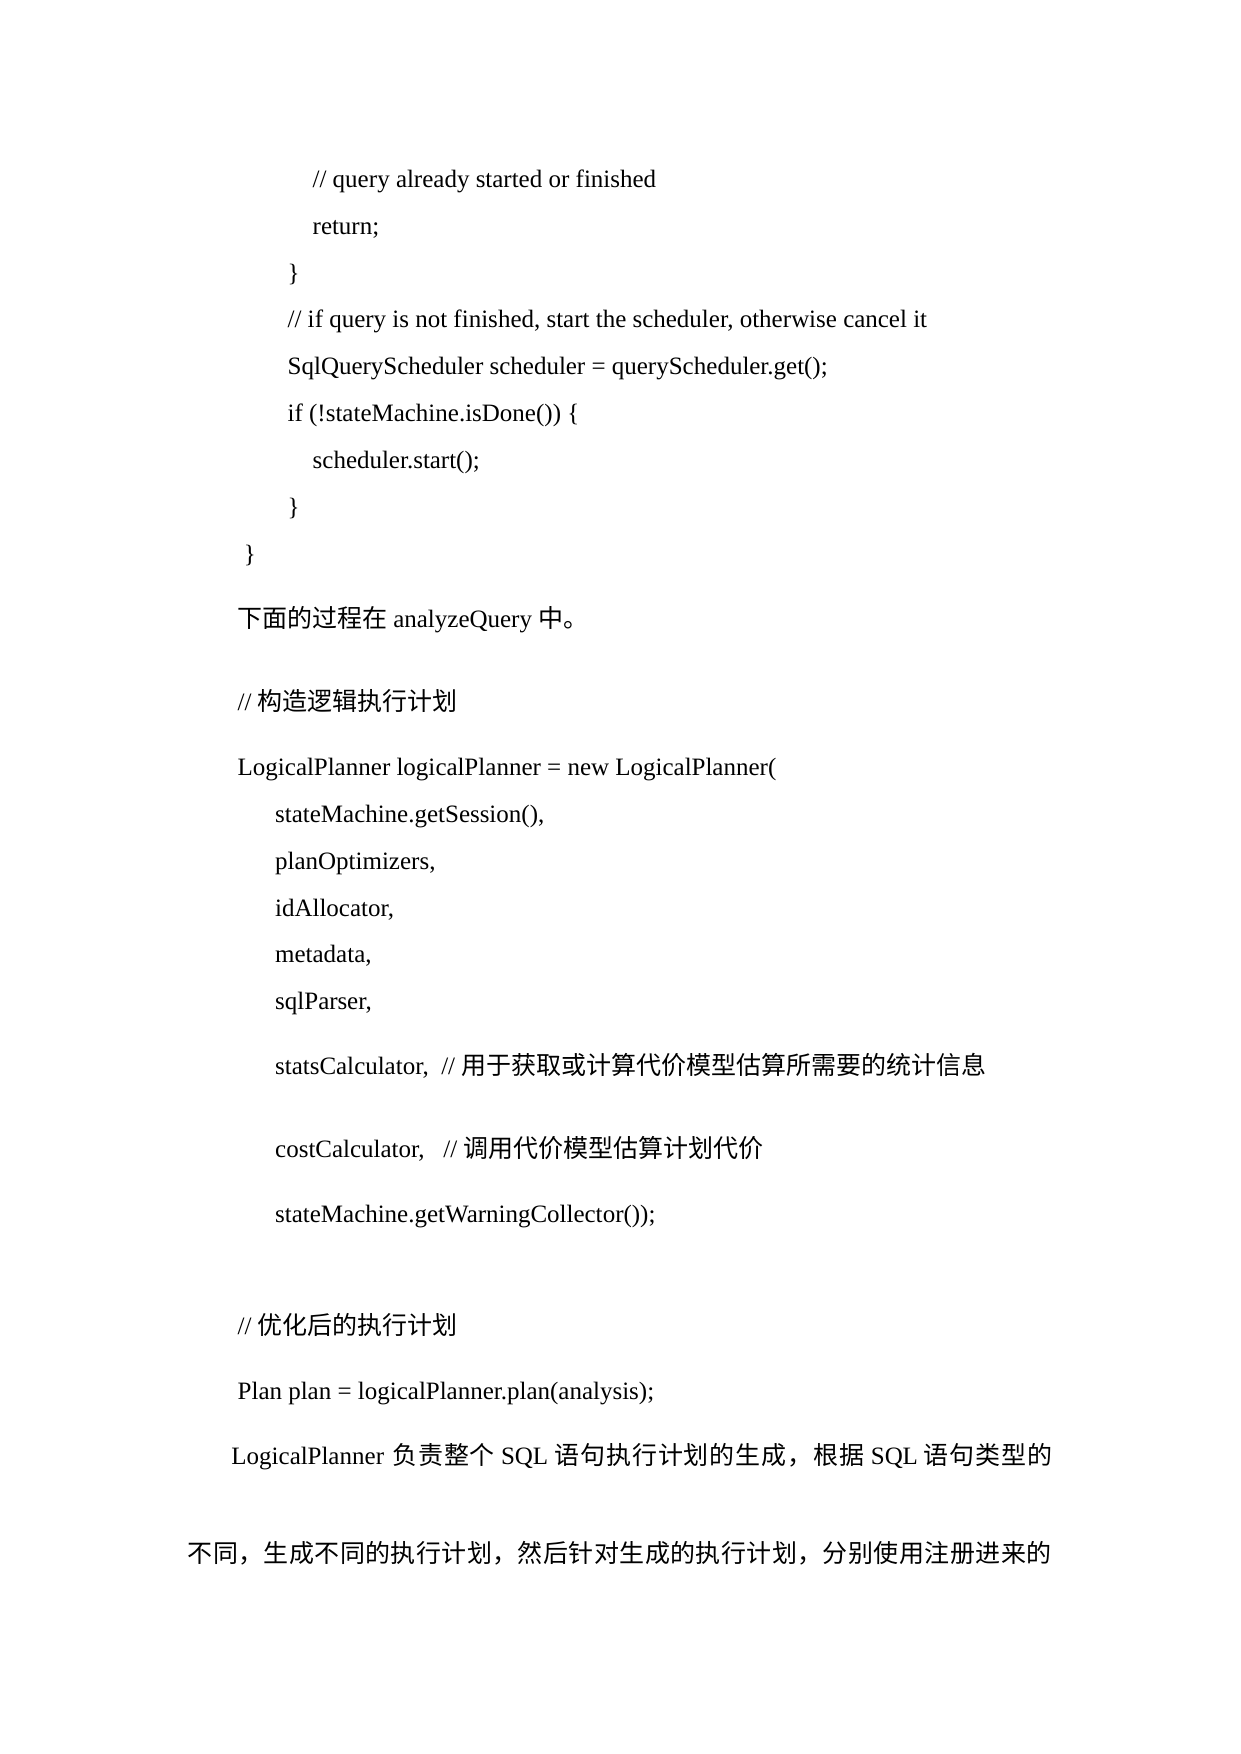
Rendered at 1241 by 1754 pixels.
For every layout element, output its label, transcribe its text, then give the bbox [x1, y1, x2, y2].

text // query already started or finished [237, 162, 1053, 194]
text planOptimizers, [237, 844, 1053, 876]
text SqlQueryScheduler scheduler = queryScheduler.get(); [237, 349, 1053, 382]
text idAllocator, [237, 891, 1053, 923]
text LogicalPlanner logicalPlanner = new LogicalPlanner( [237, 750, 1053, 783]
text 下面的过程在 analyzeQuery 中。 [237, 584, 1053, 649]
text metadata, [237, 938, 1053, 970]
text return; [237, 209, 1053, 241]
text sqlParser, [237, 984, 1053, 1017]
text // 优化后的执行计划 [237, 1291, 1053, 1356]
text // 构造逻辑执行计划 [237, 667, 1053, 732]
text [187, 1421, 1053, 1584]
text stateMachine.getSession(), [237, 797, 1053, 829]
text } [237, 537, 1053, 569]
text // if query is not finished, start the scheduler, otherwise cancel it [237, 303, 1053, 335]
text stateMachine.getWarningCollector()); [237, 1198, 1053, 1230]
text scheduler.start(); [237, 443, 1053, 476]
text costCalculator, // 调用代价模型估算计划代价 [237, 1114, 1053, 1179]
text } [237, 256, 1053, 288]
text if (!stateMachine.isDone()) { [237, 396, 1053, 429]
text } [237, 490, 1053, 523]
text statsCalculator, // 用于获取或计算代价模型估算所需要的统计信息 [237, 1031, 1053, 1096]
text Plan plan = logicalPlanner.plan(analysis); [237, 1374, 1053, 1407]
